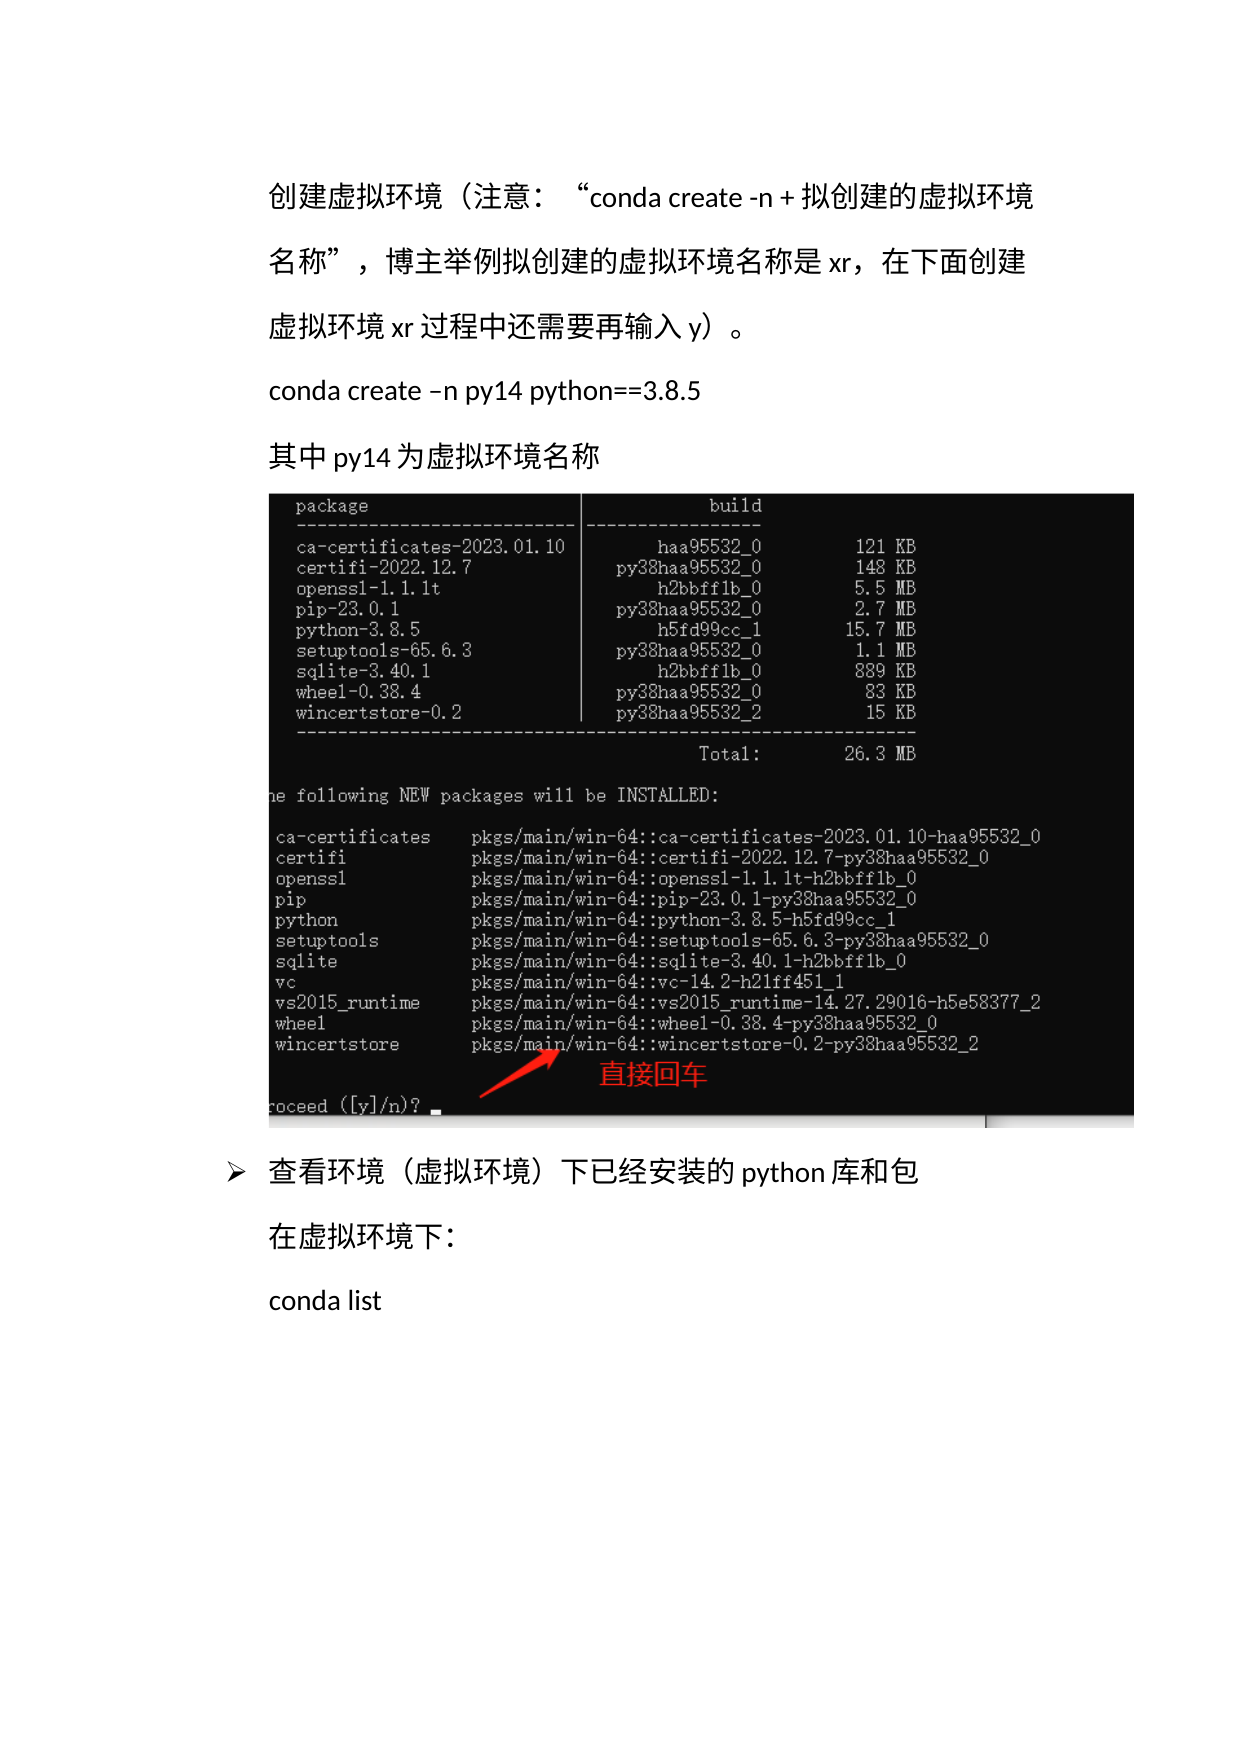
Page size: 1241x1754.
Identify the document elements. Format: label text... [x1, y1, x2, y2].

text 创建虚拟环境（注意：“conda create -n + 拟创建的虚拟环境名称”，博主举例拟创建的虚拟环境名称是xr，在下面创建虚拟环境xr过程中还需要再输入y）。 [269, 162, 1053, 357]
list 其中py14为虚拟环境名称 [269, 422, 1053, 487]
picture [268, 487, 1134, 1128]
list 查看环境（虚拟环境）下已经安装的python库和包 [225, 1137, 1053, 1202]
list conda create –n py14 python==3.8.5 [269, 357, 1053, 422]
list conda list [269, 1267, 1053, 1332]
list 在虚拟环境下： [269, 1202, 1053, 1267]
